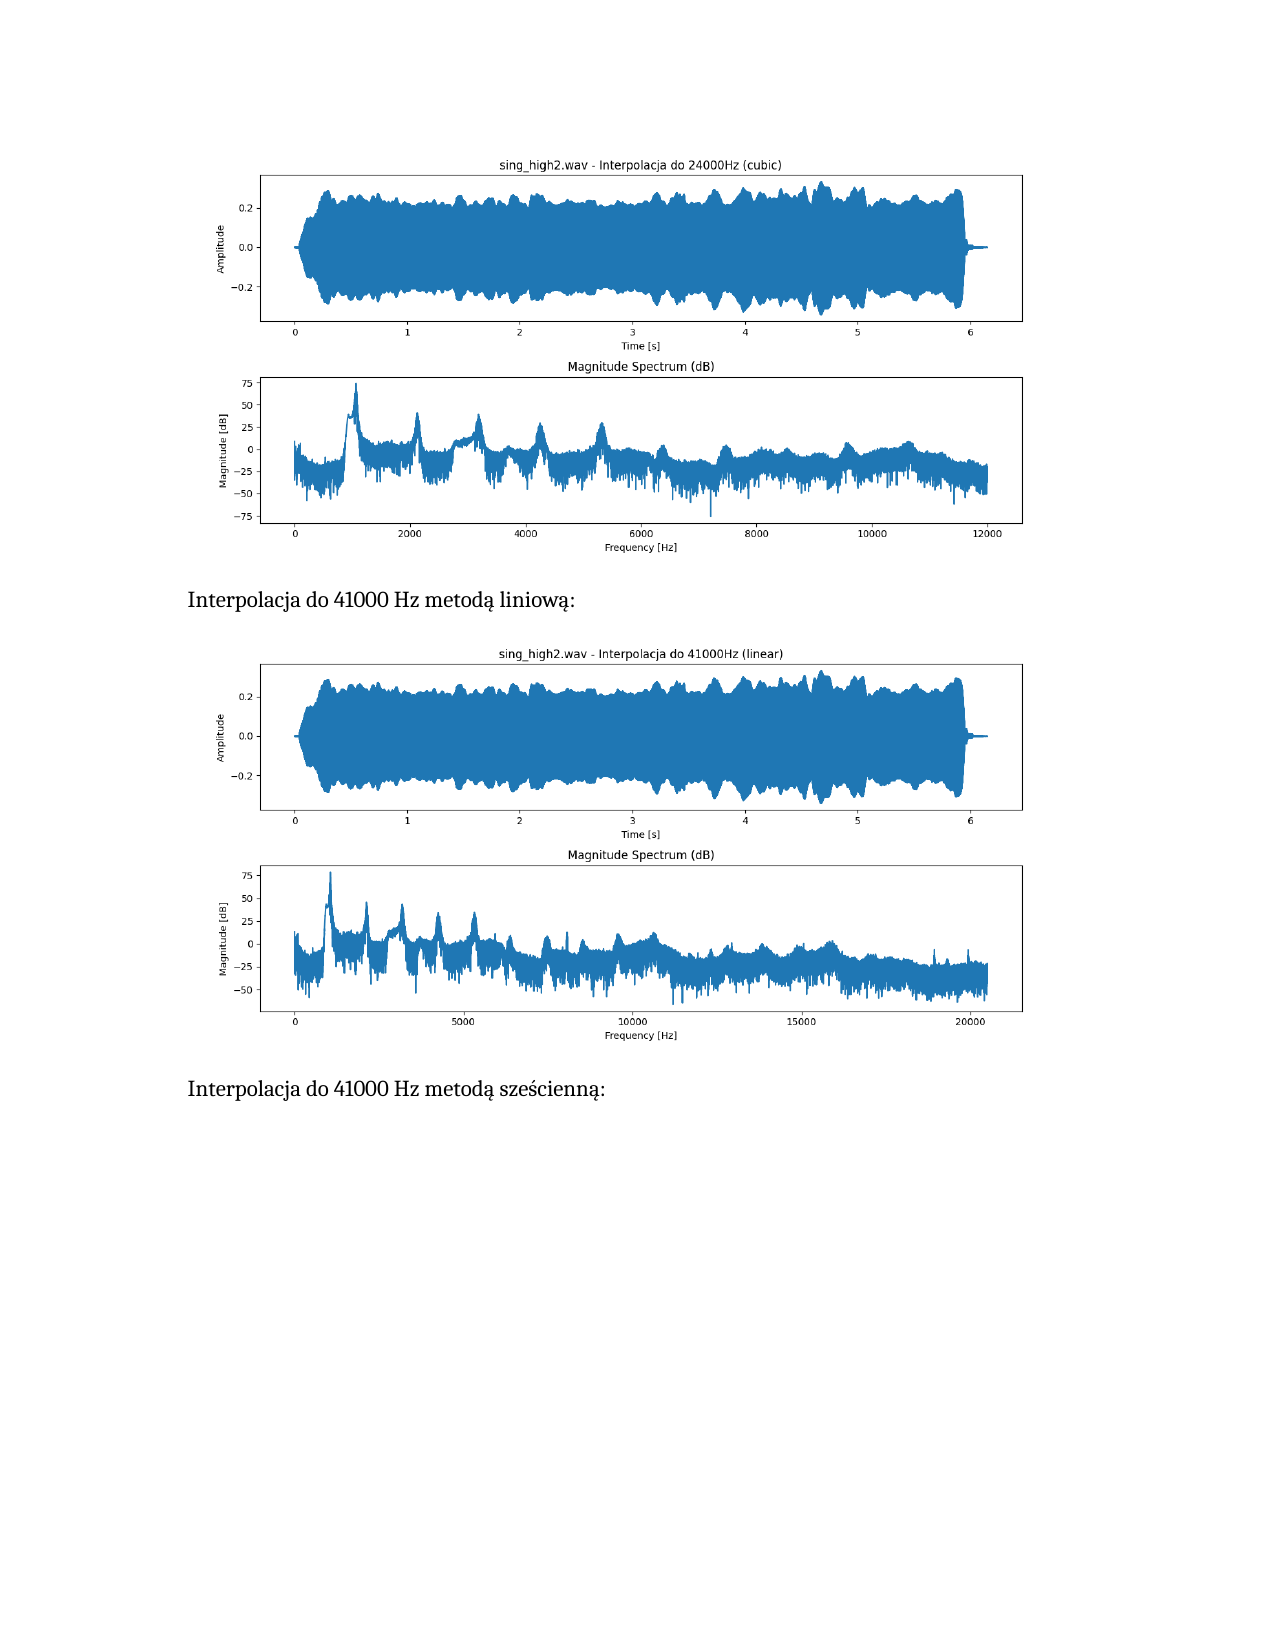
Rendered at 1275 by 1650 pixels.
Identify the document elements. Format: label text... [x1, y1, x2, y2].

text Interpolacja do 41000 Hz metodą sześcienną: [187, 1075, 1087, 1102]
text Interpolacja do 41000 Hz metodą liniową: [187, 587, 1087, 613]
picture [206, 150, 1032, 563]
picture [206, 638, 1032, 1051]
